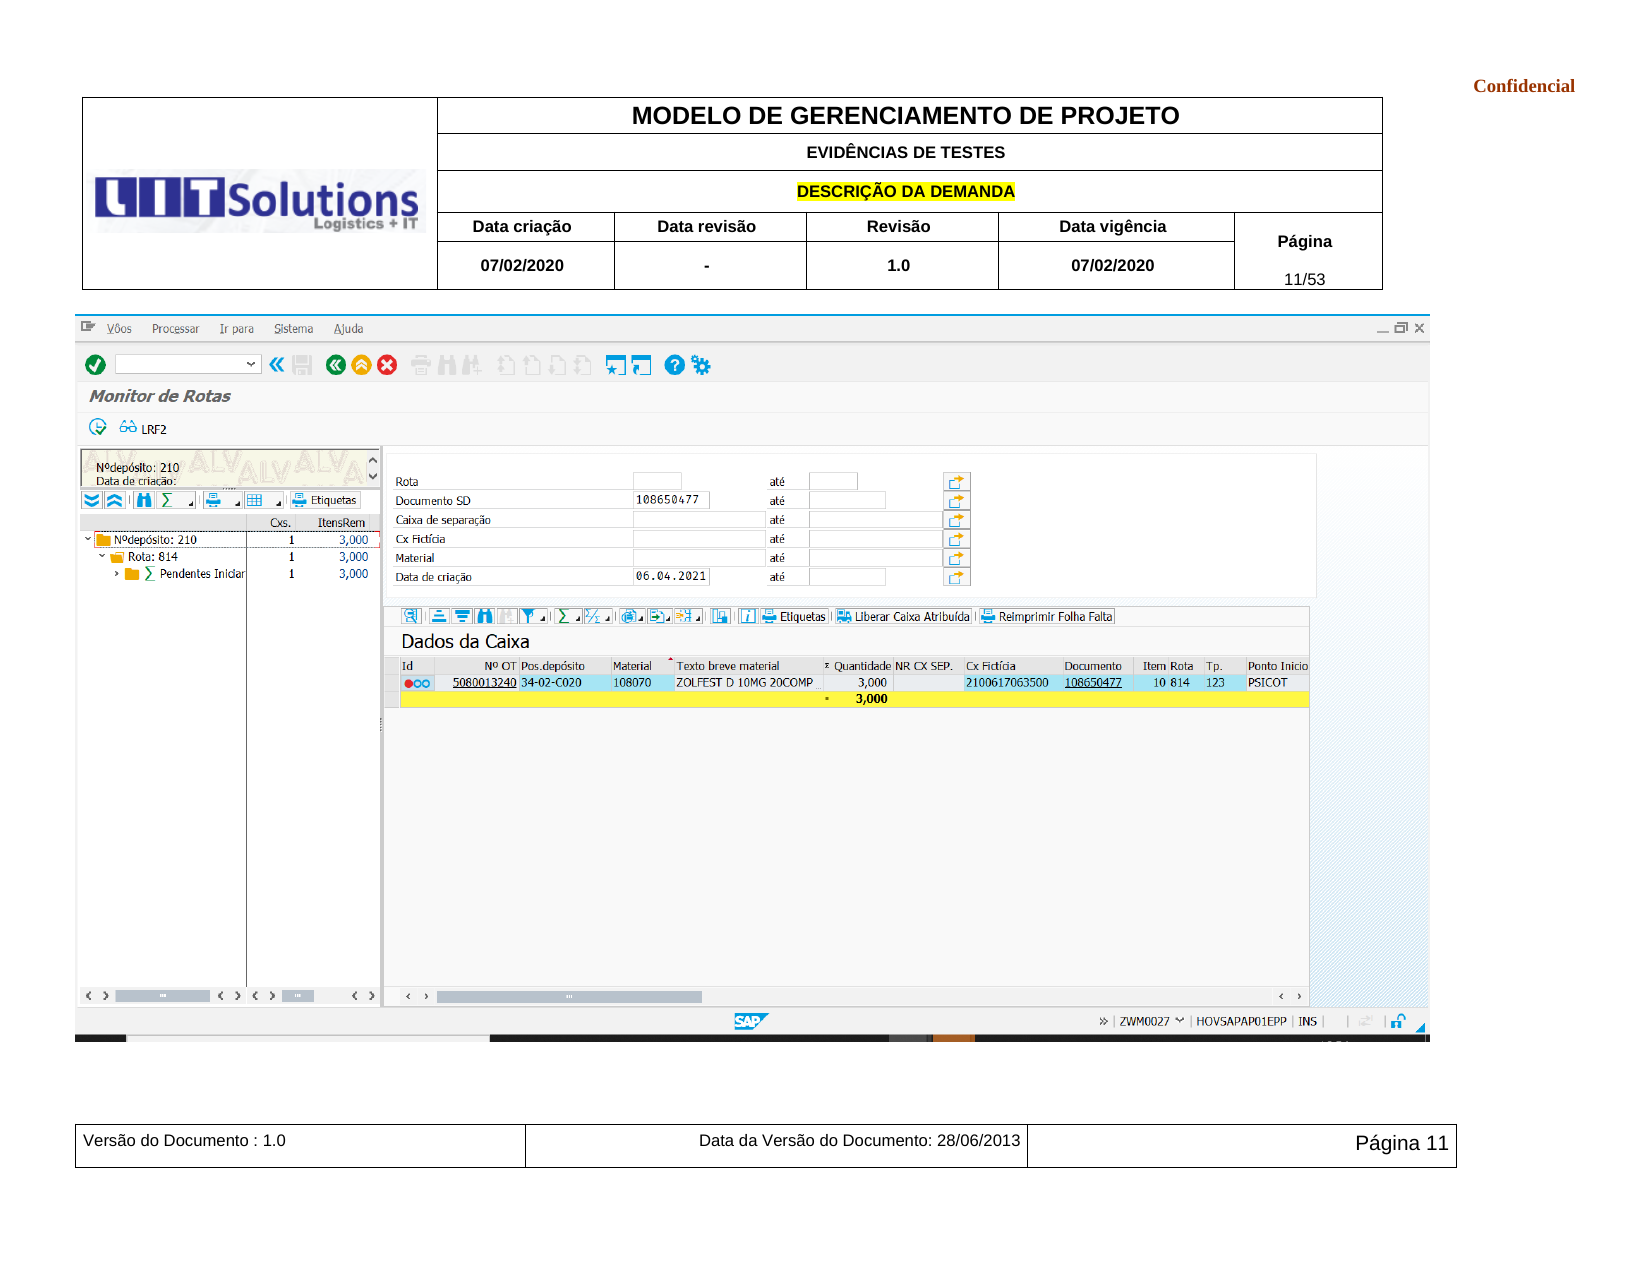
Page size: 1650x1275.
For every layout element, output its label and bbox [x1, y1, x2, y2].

picture [75, 317, 1430, 1042]
picture [86, 169, 427, 233]
